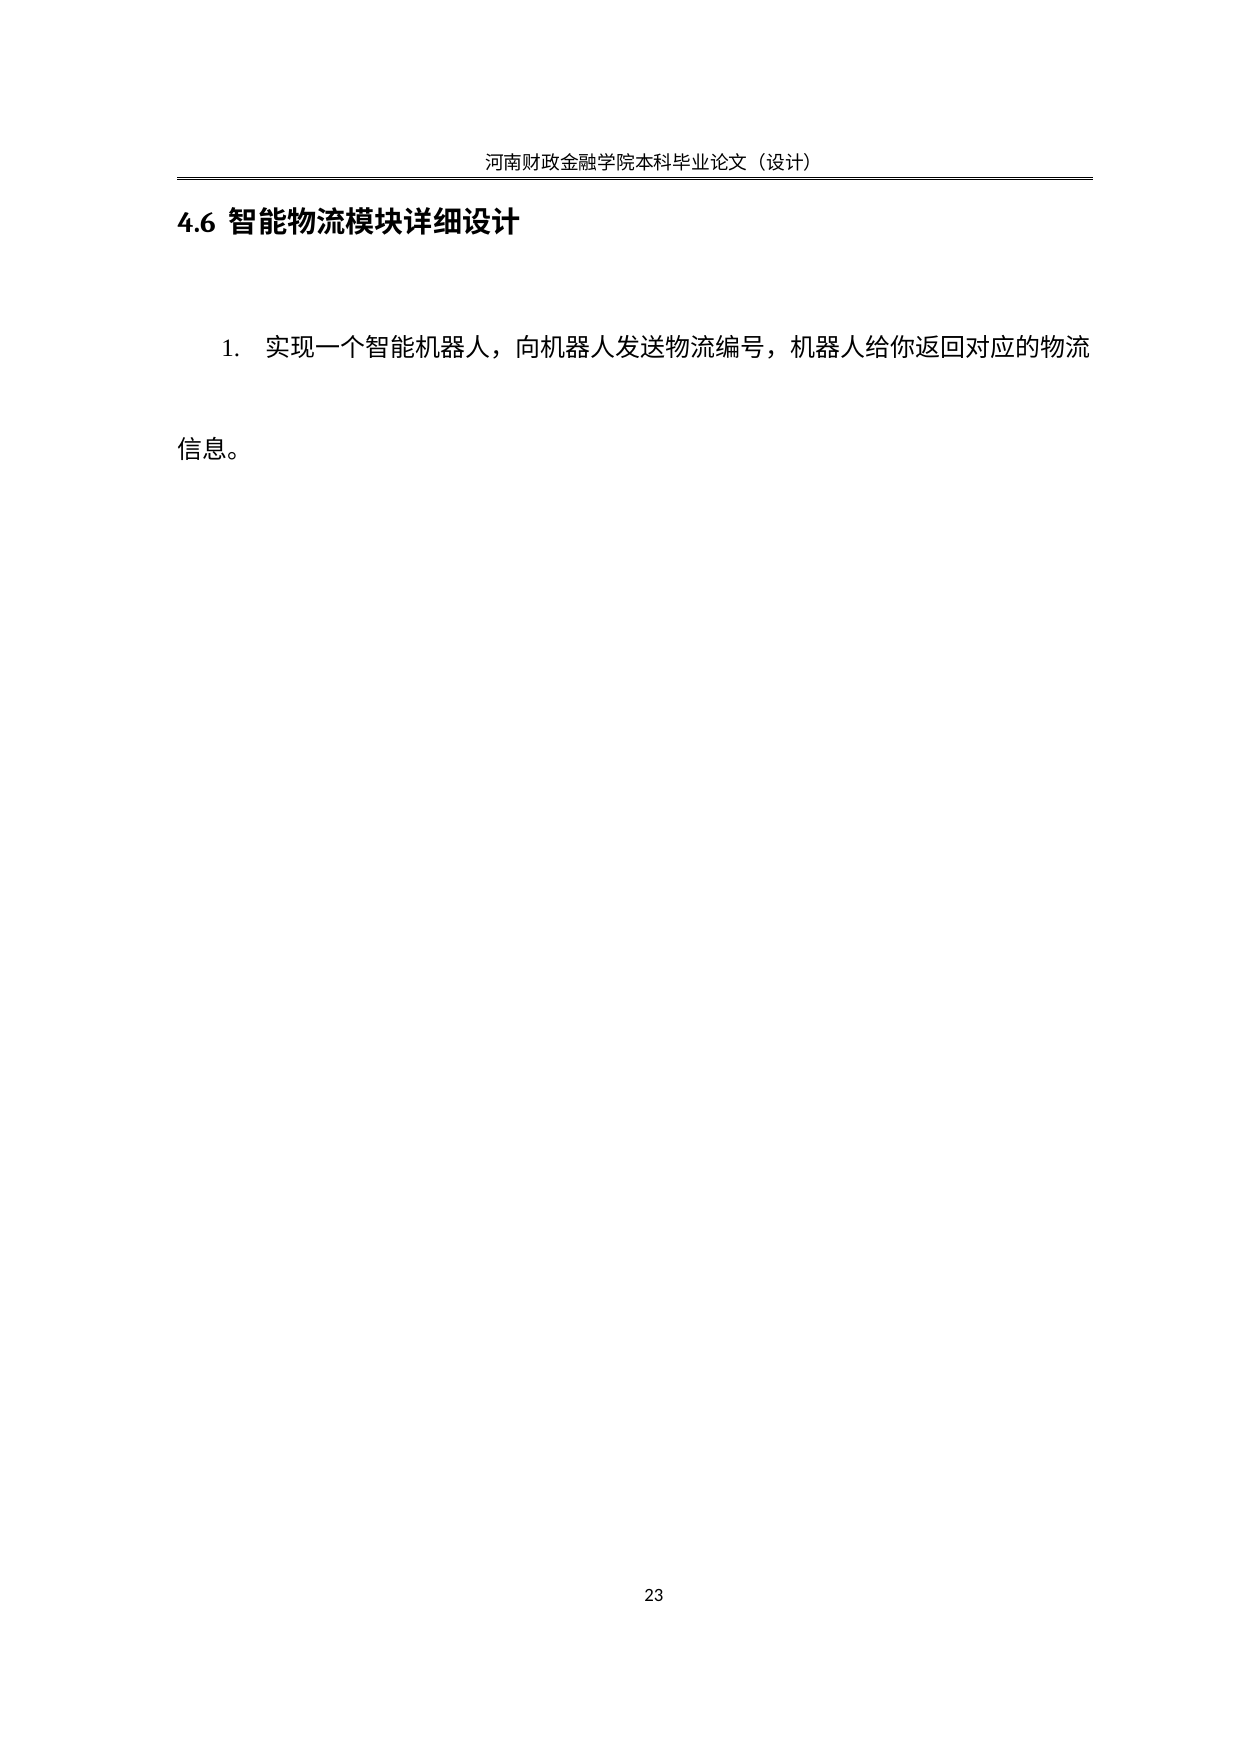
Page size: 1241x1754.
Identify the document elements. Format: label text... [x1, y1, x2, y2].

subtitle 智能物流模块详细设计 [177, 186, 1093, 253]
list 实现一个智能机器人，向机器人发送物流编号，机器人给你返回对应的物流信息。 [177, 311, 1093, 481]
